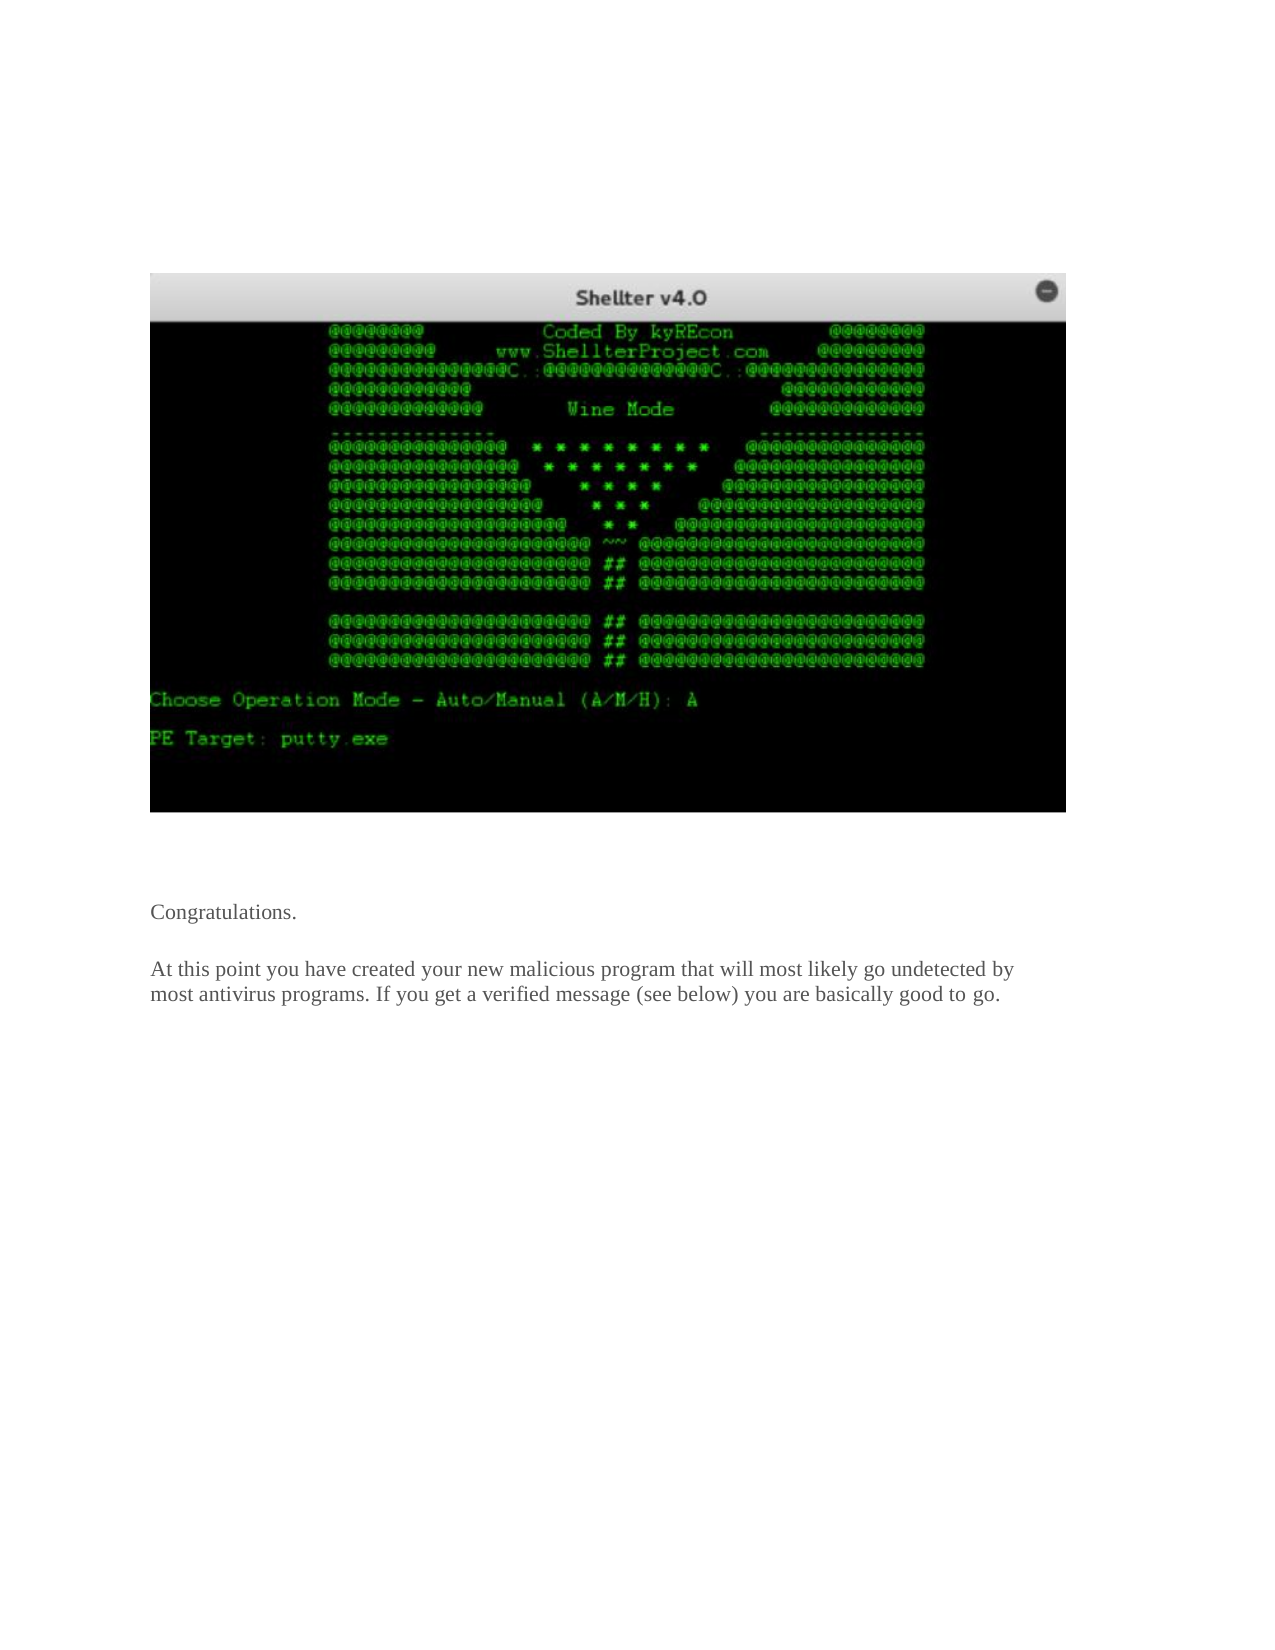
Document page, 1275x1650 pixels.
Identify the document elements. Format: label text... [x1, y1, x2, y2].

picture [150, 273, 1127, 813]
text At this point you have created your new malicious program that will most likely go undetected by most antivirus programs. If you get a verified message (see below) you are basically good to go. [150, 956, 1058, 1006]
text Congratulations. [150, 899, 1096, 924]
